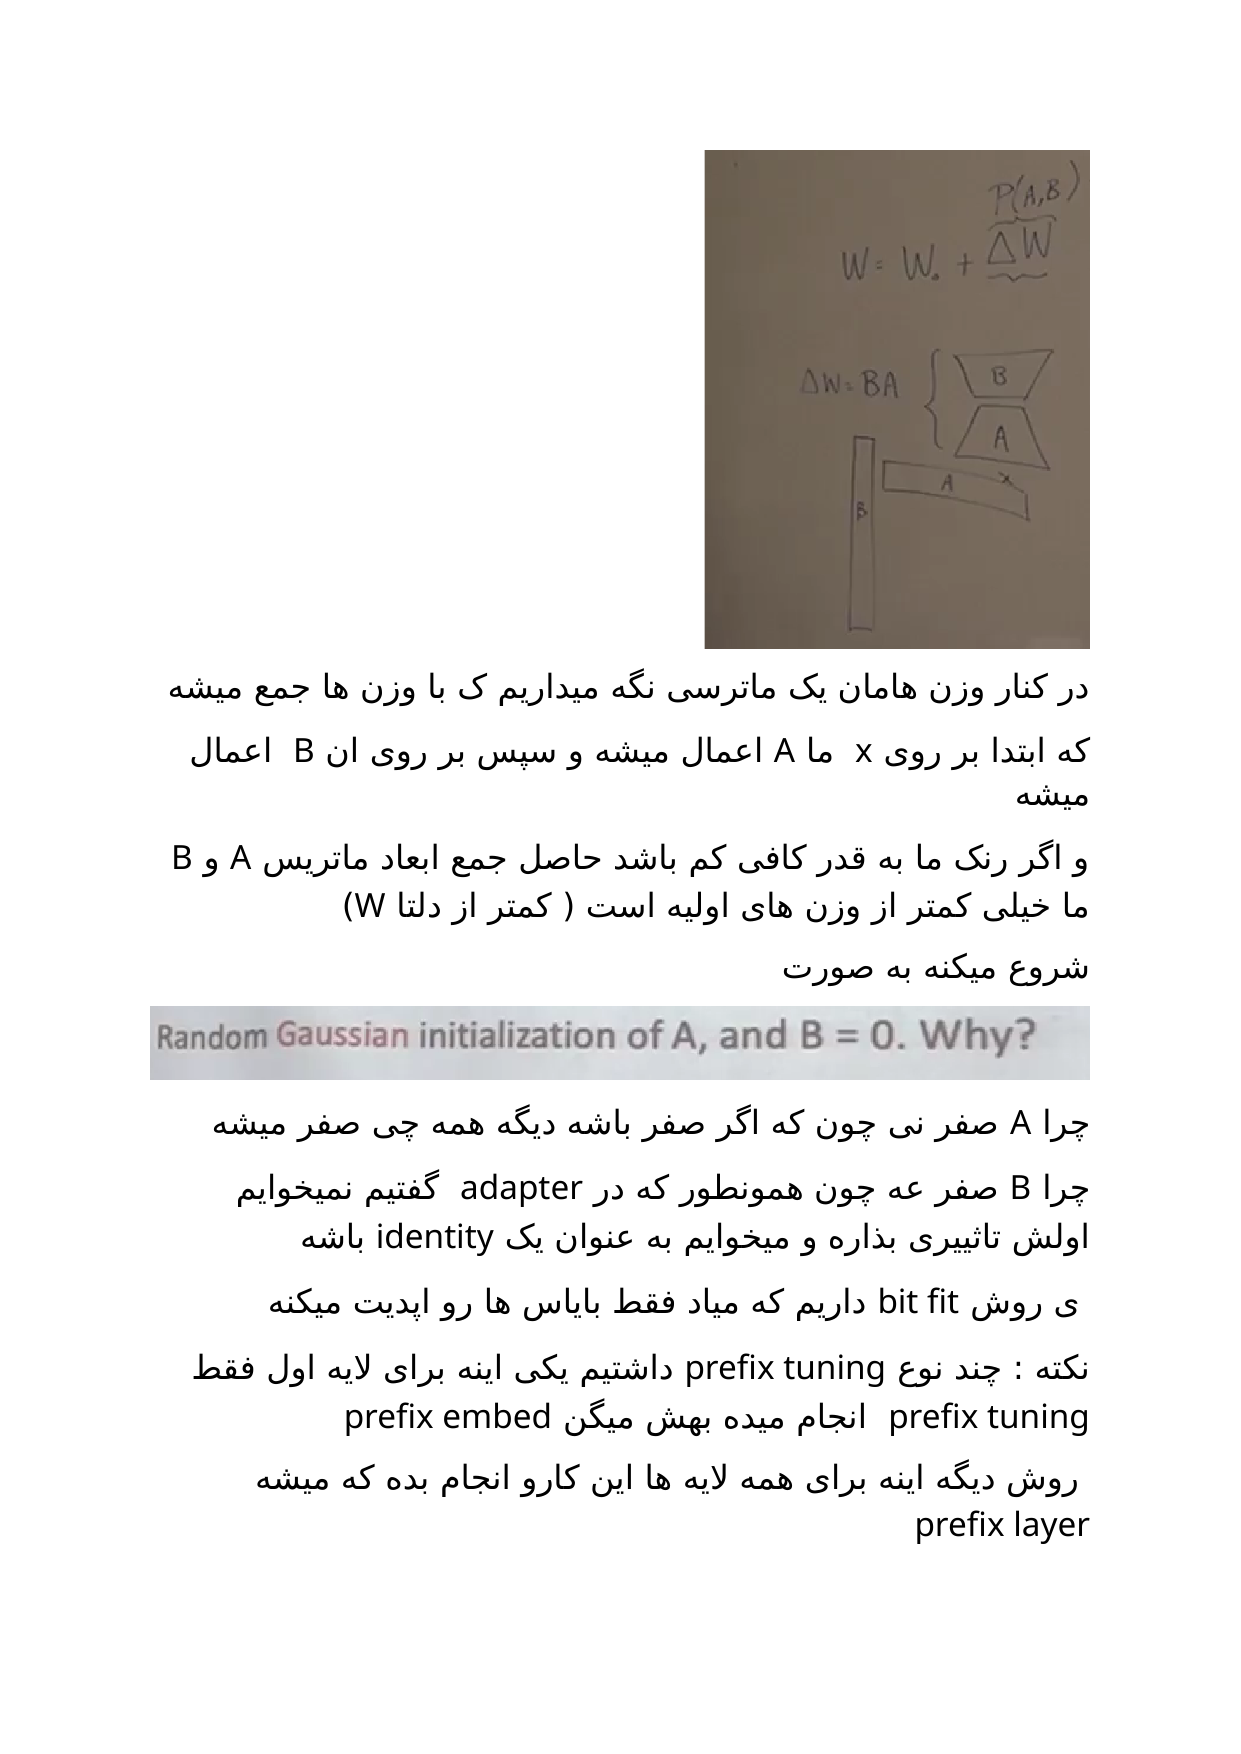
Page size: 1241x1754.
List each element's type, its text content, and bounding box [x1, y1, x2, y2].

text نکته : چند نوع prefix tuning داشتیم یکی اینه برای لایه اول فقط prefix tuning انجام میده بهش میگن prefix embed [150, 1344, 1090, 1438]
text ی روش bit fit داریم که میاد فقط بایاس ها رو اپدیت میکنه [150, 1278, 1090, 1323]
text روش دیگه اینه برای همه لایه ها این کارو انجام بده که میشه prefix layer [150, 1458, 1090, 1546]
text و اگر رنک ما به قدر کافی کم باشد حاصل جمع ابعاد ماتریس A و B ما خیلی کمتر از وزن های اولیه است ( کمتر از دلتا W) [150, 833, 1090, 927]
picture [150, 1006, 1090, 1080]
text در کنار وزن هامان یک ماترسی نگه میداریم ک با وزن ها جمع میشه [150, 668, 1090, 707]
text شروع میکنه به صورت [150, 947, 1090, 986]
text چرا A صفر نی چون که اگر صفر باشه دیگه همه چی صفر میشه [150, 1098, 1090, 1144]
picture [704, 150, 1090, 649]
text چرا B صفر عه چون همونطور که در adapter گفتیم نمیخوایم اولش تاثییری بذاره و میخوایم به عنوان یک identity باشه [150, 1164, 1090, 1258]
text که ابتدا بر روی x ما A اعمال میشه و سپس بر روی ان B اعمال میشه [150, 726, 1090, 814]
